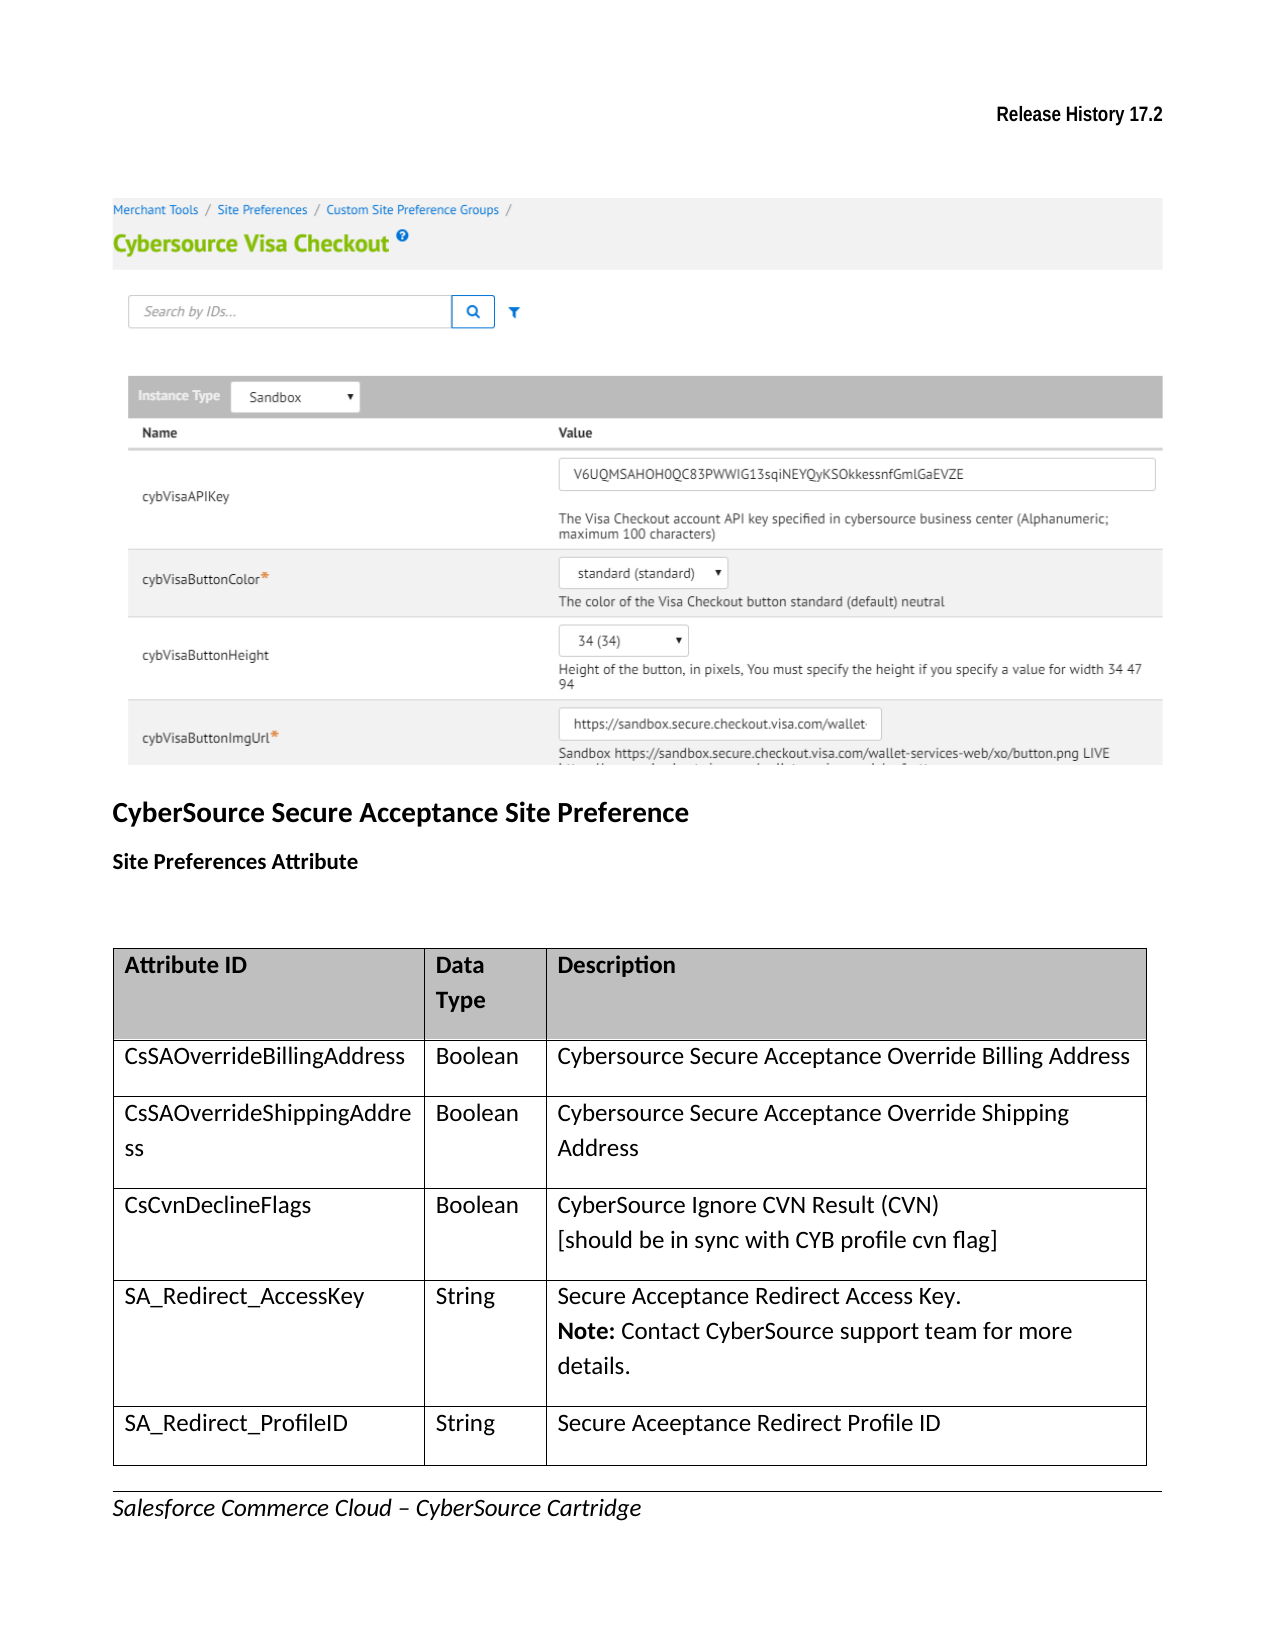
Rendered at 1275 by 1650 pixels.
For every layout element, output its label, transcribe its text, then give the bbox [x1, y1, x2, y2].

table_cell String [425, 1281, 546, 1406]
table_header Data Type [425, 949, 546, 1039]
table_cell CyberSource Ignore CVN Result (CVN) [should be in sync with CYB profile cvn flag] [547, 1189, 1146, 1279]
table_cell SA_Redirect_AccessKey [114, 1281, 424, 1406]
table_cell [114, 1407, 424, 1465]
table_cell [547, 1407, 1146, 1465]
subtitle CyberSource Secure Acceptance Site Preference [112, 794, 1162, 829]
table_cell Cybersource Secure Acceptance Override Shipping Address [547, 1097, 1146, 1188]
table_cell Secure Acceptance Redirect Access Key. Note: Contact CyberSource support team for more details. [547, 1281, 1146, 1406]
table_cell CsSAOverrideBillingAddress [114, 1041, 424, 1096]
table_header Description [547, 949, 1146, 1039]
table_cell Boolean [425, 1041, 546, 1096]
table_cell CsSAOverrideShippingAddress [114, 1097, 424, 1188]
table_header Attribute ID [114, 949, 424, 1039]
table_cell Cybersource Secure Acceptance Override Billing Address [547, 1041, 1146, 1096]
table_cell Boolean [425, 1097, 546, 1188]
table_cell Boolean [425, 1189, 546, 1279]
subtitle Site Preferences Attribute [112, 847, 1162, 875]
picture [112, 198, 1163, 765]
table_cell CsCvnDeclineFlags [114, 1189, 424, 1279]
table_cell String [425, 1407, 546, 1465]
